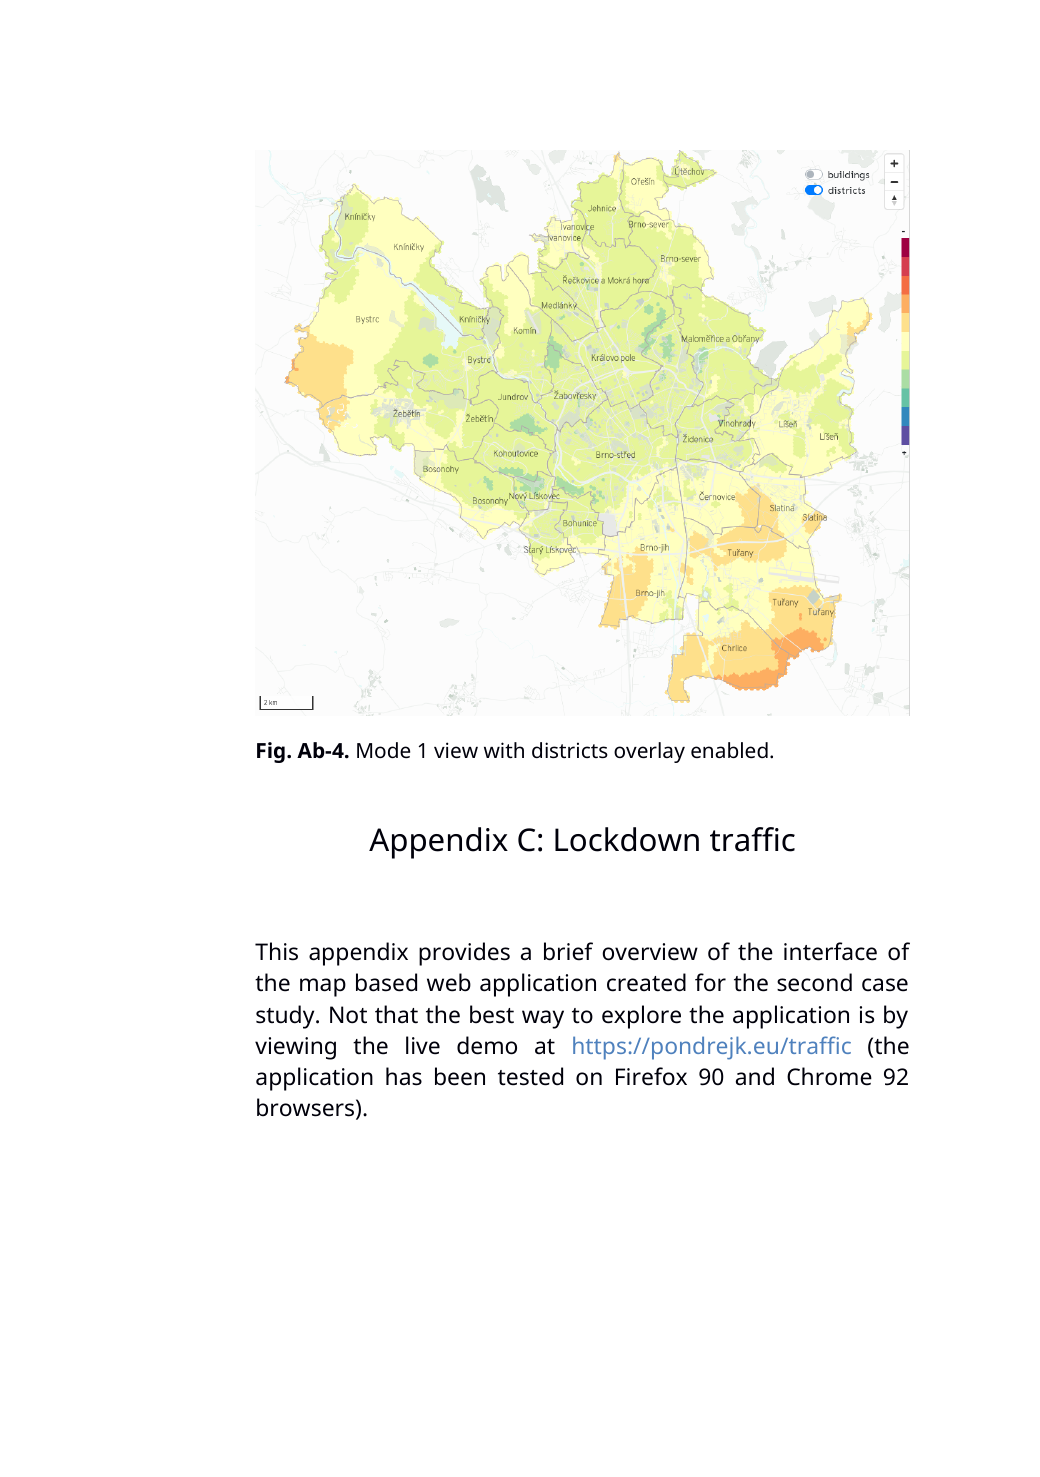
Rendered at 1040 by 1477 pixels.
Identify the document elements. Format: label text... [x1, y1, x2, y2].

text This appendix provides a brief overview of the interface of the map based web application created for the second case study. Not that the best way to explore the application is by viewing the live demo at https://pondrejk.eu/traffic (the application has been tested on Firefox 90 and Chrome 92 browsers). [255, 936, 910, 1123]
text Fig. Ab-4. Mode 1 view with districts overlay enabled. [255, 736, 910, 765]
subtitle Appendix C: Lockdown traffic [255, 818, 910, 861]
picture [255, 150, 910, 716]
